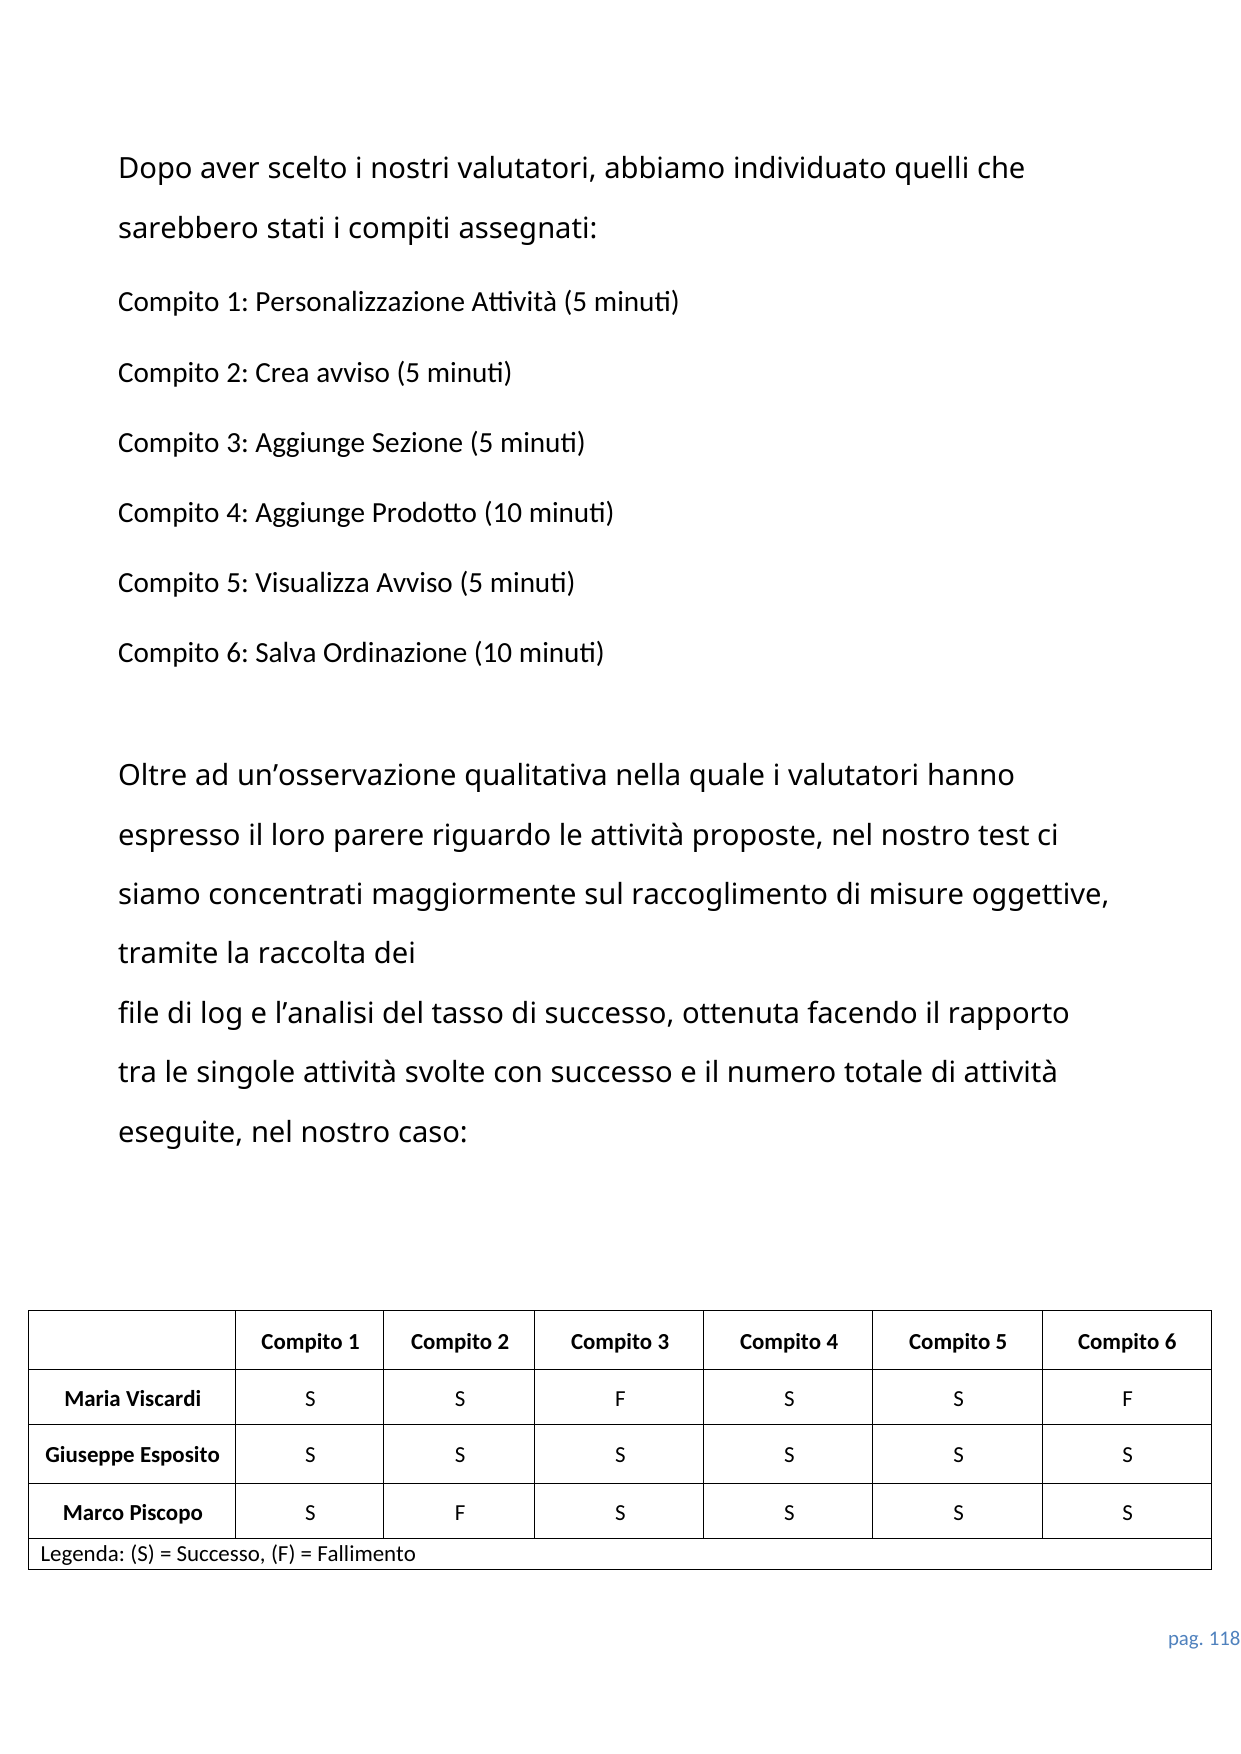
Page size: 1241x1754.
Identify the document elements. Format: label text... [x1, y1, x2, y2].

table_cell Legenda: (S) = Successo, (F) = Fallimento [29, 1539, 1211, 1569]
table_cell Maria Viscardi [29, 1370, 235, 1424]
table_cell F [1043, 1370, 1211, 1424]
text Compito 3: Aggiunge Sezione (5 minuti) [118, 424, 1240, 459]
text Oltre ad un’osservazione qualitativa nella quale i valutatori hanno espresso il loro parere riguardo le attività proposte, nel nostro test ci siamo concentrati maggiormente sul raccoglimento di misure oggettive, tramite la raccolta dei [118, 754, 1115, 972]
table_cell F [384, 1484, 534, 1538]
table_header Compito 1 [236, 1311, 383, 1368]
table_cell S [873, 1484, 1042, 1538]
text Compito 1: Personalizzazione Attività (5 minuti) [118, 283, 1240, 319]
table_cell S [873, 1370, 1042, 1424]
table_cell S [873, 1425, 1042, 1482]
table_cell S [704, 1370, 872, 1424]
text Compito 6: Salva Ordinazione (10 minuti) [118, 634, 1240, 669]
table_cell S [236, 1370, 383, 1424]
table_header [29, 1311, 235, 1368]
table_cell S [236, 1425, 383, 1482]
table_cell Marco Piscopo [29, 1484, 235, 1538]
table_cell S [1043, 1484, 1211, 1538]
table_cell Giuseppe Esposito [29, 1425, 235, 1482]
table_cell S [384, 1425, 534, 1482]
table_cell S [535, 1484, 703, 1538]
table_cell F [535, 1370, 703, 1424]
table_cell S [535, 1425, 703, 1482]
table_header Compito 2 [384, 1311, 534, 1368]
text Dopo aver scelto i nostri valutatori, abbiamo individuato quelli che sarebbero stati i compiti assegnati: [118, 147, 1115, 247]
table_header Compito 3 [535, 1311, 703, 1368]
text file di log e l’analisi del tasso di successo, ottenuta facendo il rapporto tra le singole attività svolte con successo e il numero totale di attività eseguite, nel nostro caso: [118, 992, 1115, 1151]
table_header Compito 4 [704, 1311, 872, 1368]
table_header Compito 5 [873, 1311, 1042, 1368]
table_cell S [1043, 1425, 1211, 1482]
table_cell S [704, 1484, 872, 1538]
table_header Compito 6 [1043, 1311, 1211, 1368]
text Compito 2: Crea avviso (5 minuti) [118, 354, 1240, 389]
text Compito 5: Visualizza Avviso (5 minuti) [118, 564, 1240, 599]
text Compito 4: Aggiunge Prodotto (10 minuti) [118, 494, 1240, 529]
table_cell S [704, 1425, 872, 1482]
table_cell S [384, 1370, 534, 1424]
table_cell S [236, 1484, 383, 1538]
